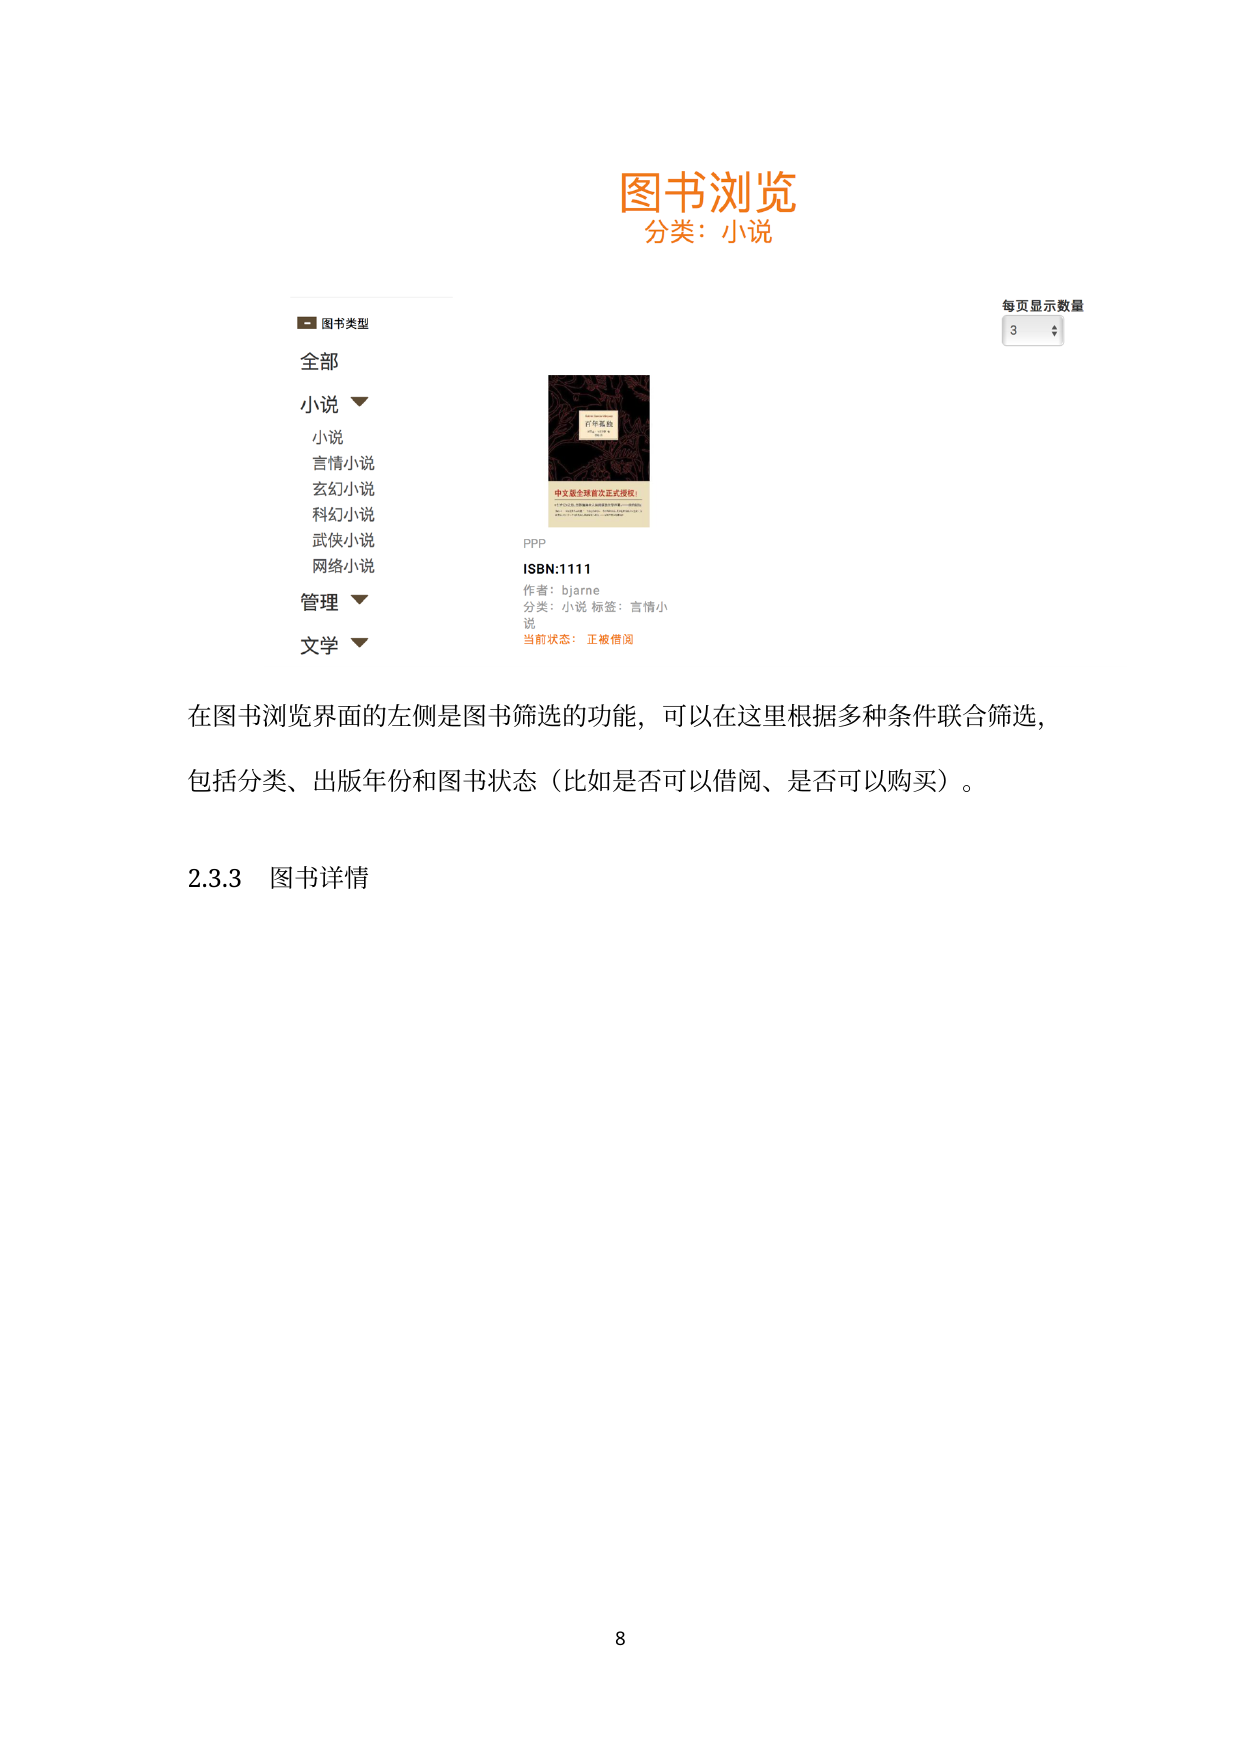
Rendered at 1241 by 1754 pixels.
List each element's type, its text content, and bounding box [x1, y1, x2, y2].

picture [262, 162, 1128, 667]
text 在图书浏览界面的左侧是图书筛选的功能，可以在这里根据多种条件联合筛选，包括分类、出版年份和图书状态（比如是否可以借阅、是否可以购买）。 [187, 682, 1053, 812]
list 图书详情 [187, 844, 1053, 909]
